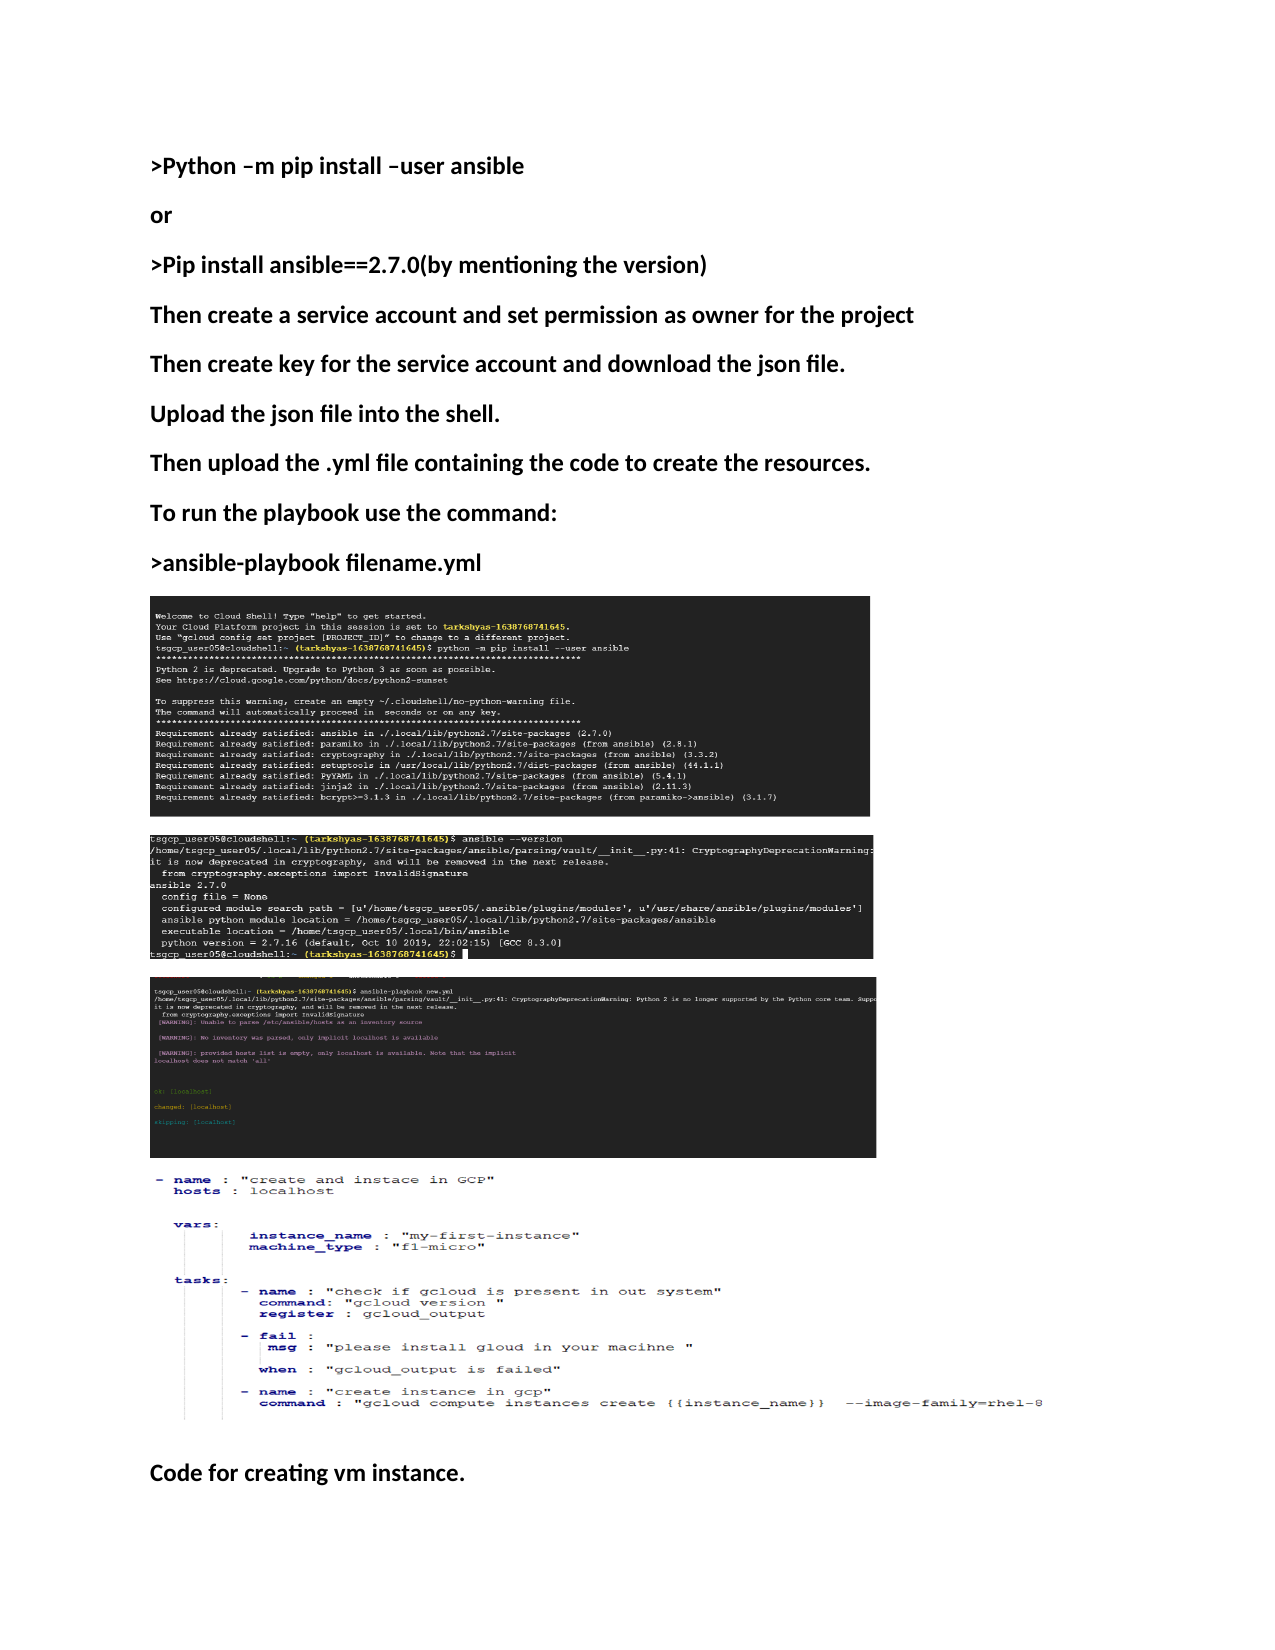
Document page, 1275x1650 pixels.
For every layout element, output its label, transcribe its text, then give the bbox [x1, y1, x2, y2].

text Then create a service account and set permission as owner for the project [150, 299, 1125, 329]
picture [150, 835, 874, 959]
text Code for creating vm instance. [150, 1458, 1125, 1488]
picture [150, 596, 871, 817]
text >ansible-playbook filename.yml [150, 547, 1125, 577]
picture [150, 977, 877, 1158]
text Then create key for the service account and download the json file. [150, 348, 1125, 379]
text >Python –m pip install –user ansible [150, 150, 1125, 181]
text To run the playbook use the command: [150, 497, 1125, 528]
text >Pip install ansible==2.7.0(by mentioning the version) [150, 249, 1125, 280]
picture [150, 1176, 1049, 1439]
text Then upload the .yml file containing the code to create the resources. [150, 447, 1125, 478]
text or [150, 199, 1125, 230]
text Upload the json file into the shell. [150, 398, 1125, 428]
